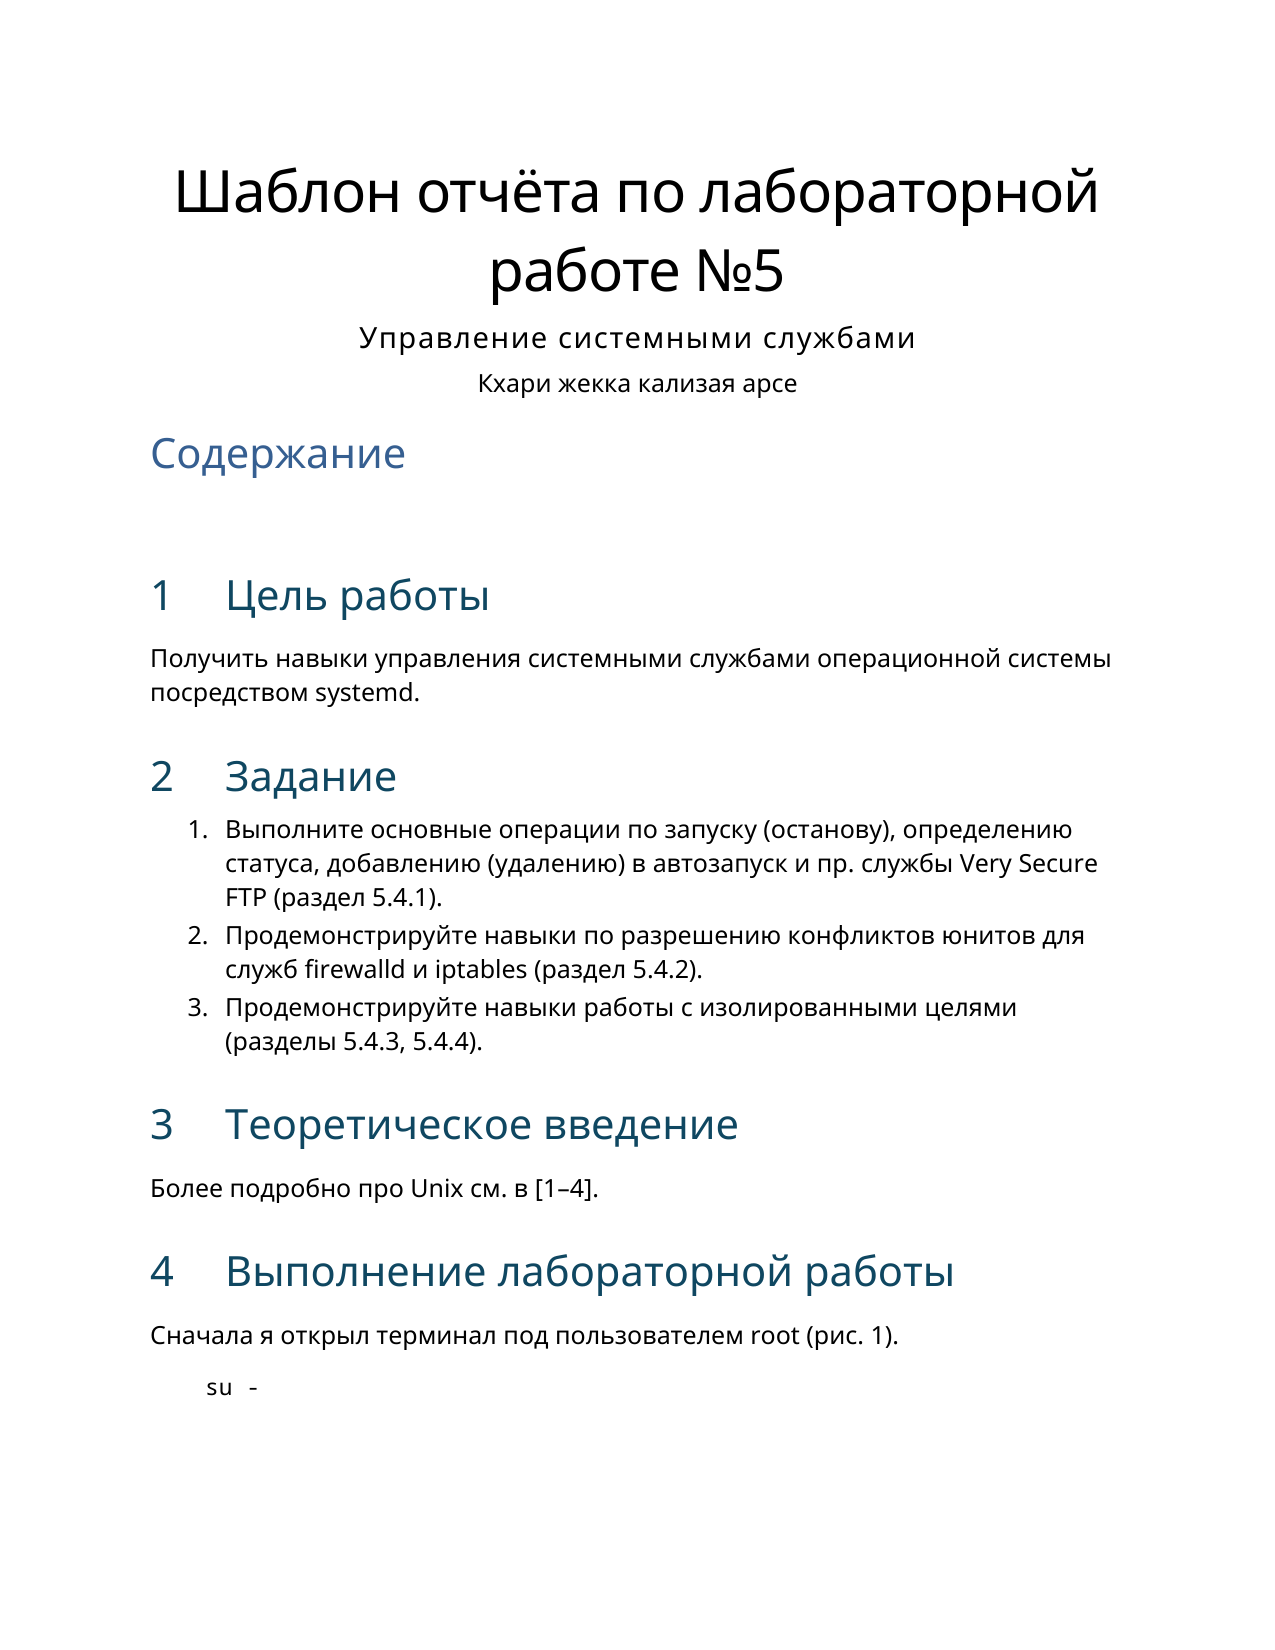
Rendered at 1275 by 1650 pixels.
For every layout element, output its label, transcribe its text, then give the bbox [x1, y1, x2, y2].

subtitle 1 Цель работы [150, 566, 1125, 622]
subtitle Управление системными службами [150, 317, 1125, 357]
subtitle 3 Теоретическое введение [150, 1095, 1125, 1152]
list Продемонстрируйте навыки работы с изолированными целями (разделы 5.4.3, 5.4.4). [187, 989, 1125, 1058]
text Получить навыки управления системными службами операционной системы посредством systemd. [150, 641, 1125, 709]
subtitle 4 Выполнение лабораторной работы [150, 1242, 1125, 1299]
text Сначала я открыл терминал под пользователем root (рис. 1). [150, 1318, 1125, 1352]
title Шаблон отчёта по лабораторной работе №5 [150, 150, 1125, 309]
list Продемонстрируйте навыки по разрешению конфликтов юнитов для служб firewalld и iptables (раздел 5.4.2). [187, 918, 1125, 986]
text su - [150, 1371, 1125, 1402]
list Выполните основные операции по запуску (останову), определению статуса, добавлению (удалению) в автозапуск и пр. службы Very Secure FTP (раздел 5.4.1). [187, 812, 1125, 914]
text Кхари жекка кализая арсе [150, 365, 1125, 399]
subtitle 2 Задание [150, 747, 1125, 803]
text Более подробно про Unix см. в [1–4]. [150, 1171, 1125, 1205]
